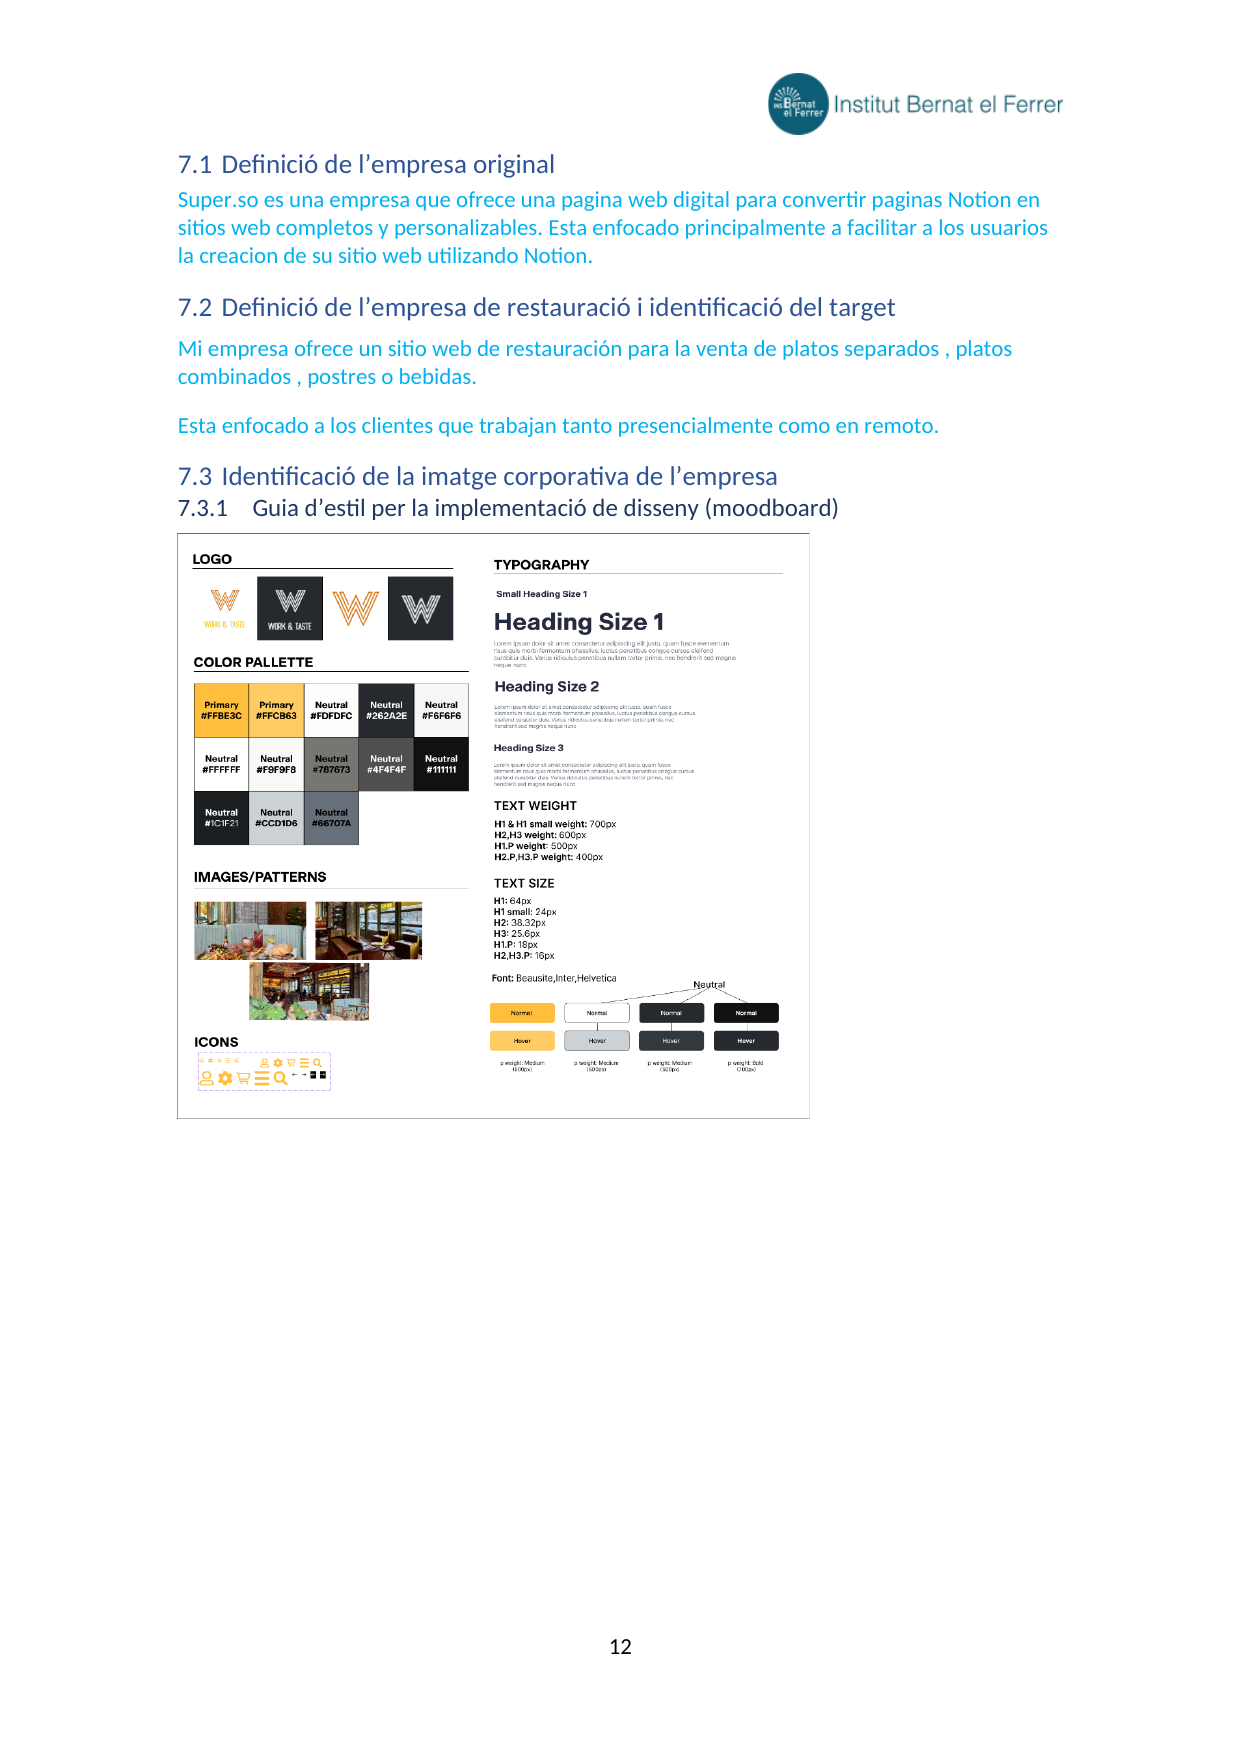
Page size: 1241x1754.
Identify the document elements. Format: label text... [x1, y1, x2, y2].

subtitle Definició de l’empresa de restauració i identificació del target [178, 290, 1063, 323]
picture [177, 533, 810, 1119]
subtitle Guia d’estil per la implementació de disseny (moodboard) [177, 493, 1063, 523]
subtitle Definició de l’empresa original [178, 148, 1063, 181]
text Super.so es una empresa que ofrece una pagina web digital para convertir paginas Notion en sitios web completos y personalizables. Esta enfocado principalmente a facilitar a los usuarios la creacion de su sitio web utilizando Notion. [178, 186, 1063, 269]
subtitle Identificació de la imatge corporativa de l’empresa [178, 459, 1063, 493]
text Esta enfocado a los clientes que trabajan tanto presencialmente como en remoto. [178, 411, 1063, 439]
text Mi empresa ofrece un sitio web de restauración para la venta de platos separados , platos combinados , postres o bebidas. [178, 334, 1063, 390]
picture [768, 73, 1064, 135]
